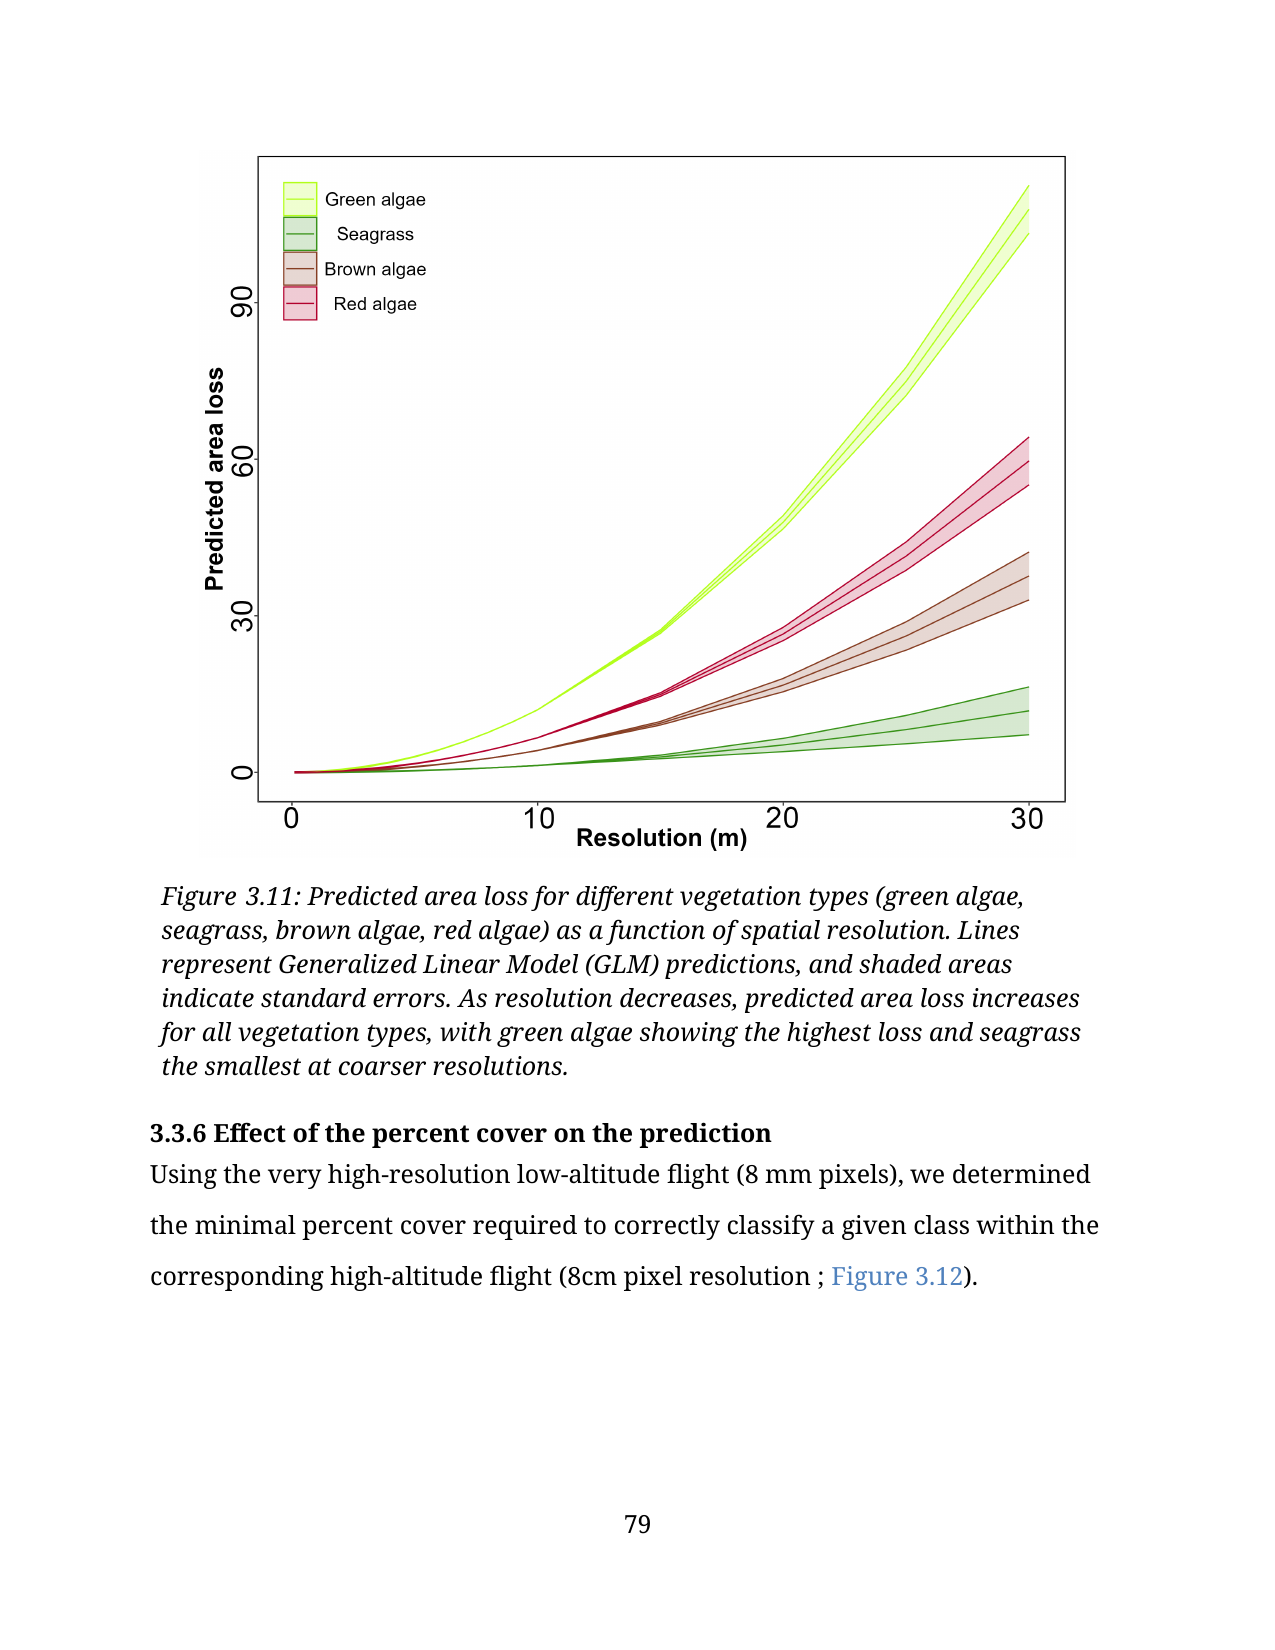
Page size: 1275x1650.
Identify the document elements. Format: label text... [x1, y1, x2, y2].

picture [198, 150, 1077, 858]
text Using the very high-resolution low-altitude flight (8 mm pixels), we determined the minimal percent cover required to correctly classify a given class within the corresponding high-altitude flight (8cm pixel resolution ; Figure 3.12). [150, 1156, 1125, 1292]
subtitle 3.3.6 Effect of the percent cover on the prediction [150, 1116, 1125, 1150]
table_header Figure 3.11: Predicted area loss for different vegetation types (green algae, seagrass, brown algae, red algae) as a function of spatial resolution. Lines represent Generalized Linear Model (GLM) predictions, and shaded areas indicate standard errors. As resolution decreases, predicted area loss increases for all vegetation types, with green algae showing the highest loss and seagrass the smallest at coarser resolutions. [150, 150, 1125, 1095]
